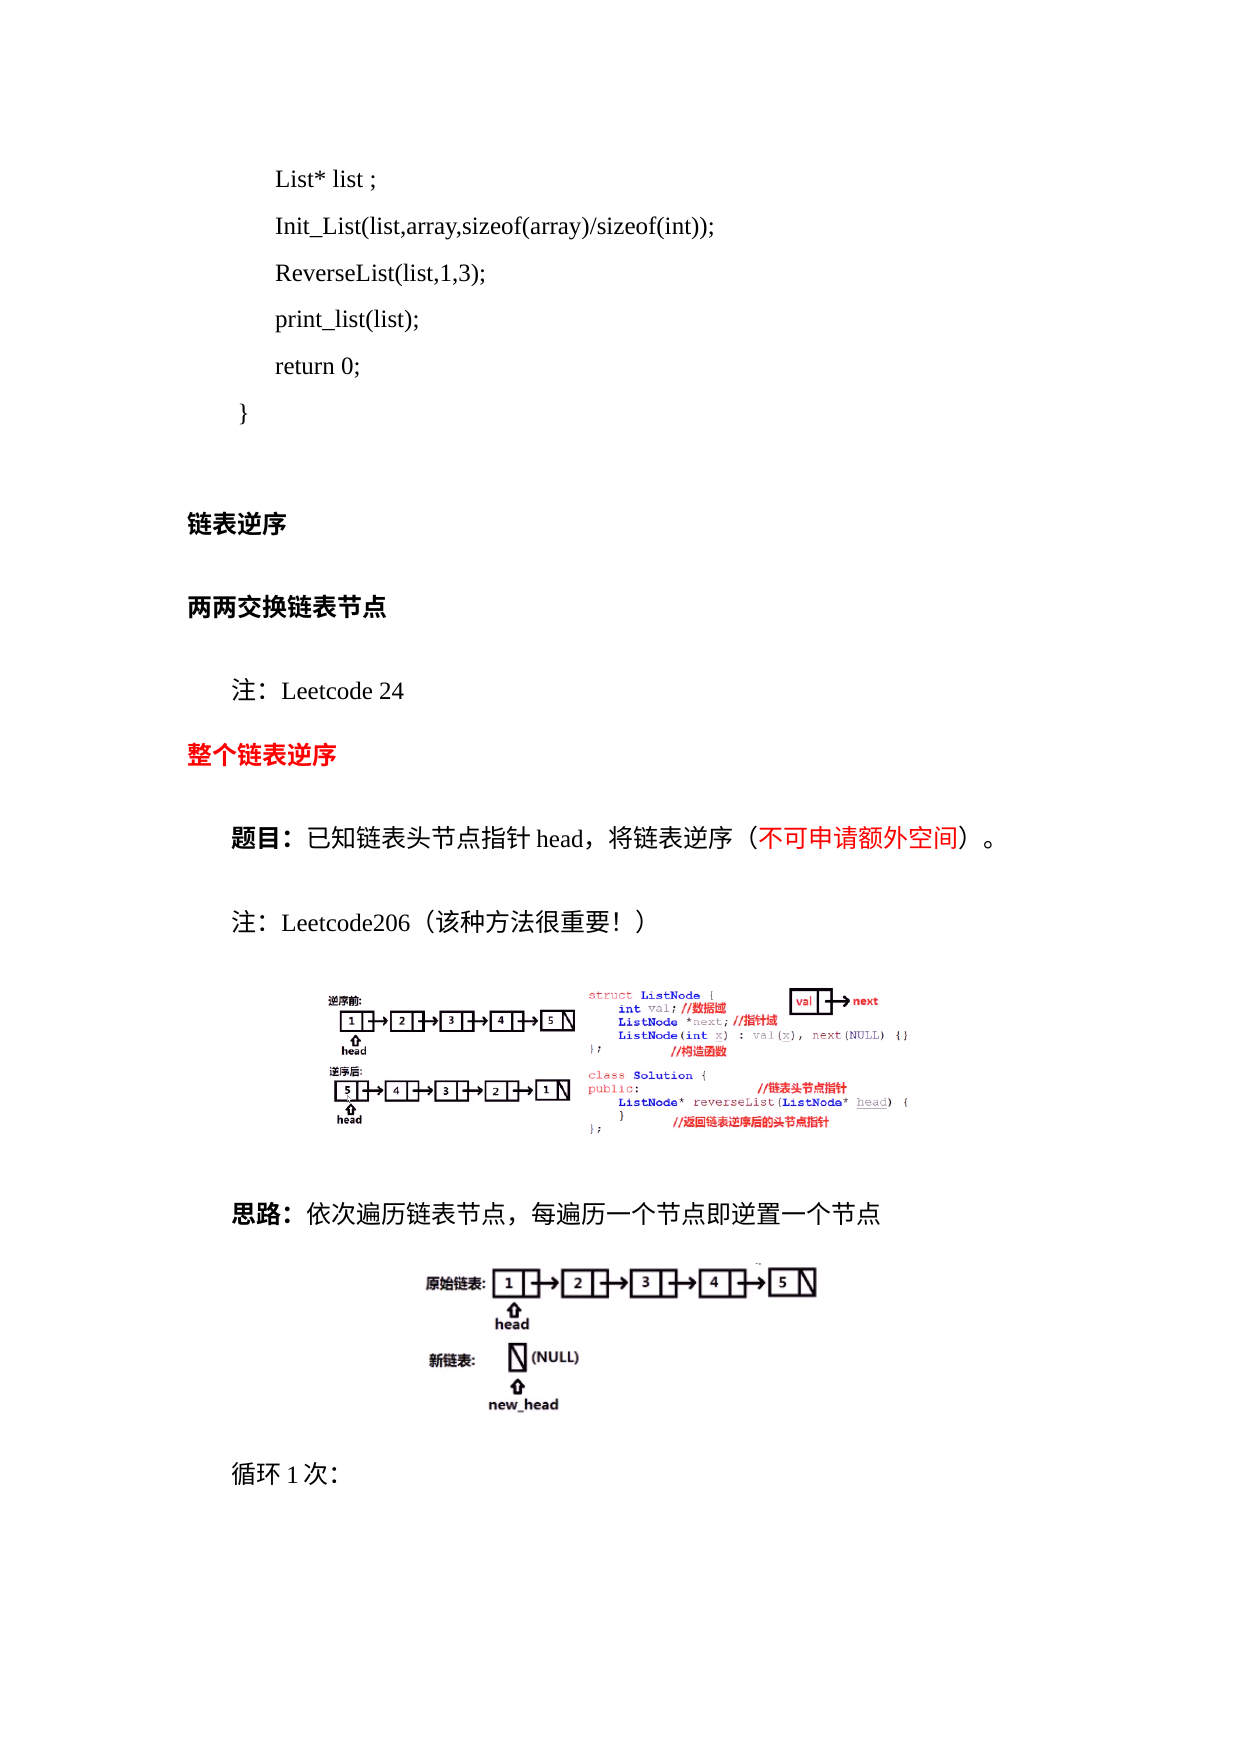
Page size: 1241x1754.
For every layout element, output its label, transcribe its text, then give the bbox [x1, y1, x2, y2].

text 循环1次： [187, 1440, 1053, 1505]
text ReverseList(list,1,3); [237, 256, 1053, 288]
subtitle 两两交换链表节点 [187, 573, 1053, 638]
text List* list ; [237, 162, 1053, 194]
text return 0; [237, 349, 1053, 382]
text 注：Leetcode206（该种方法很重要！） [187, 888, 1053, 953]
subtitle 链表逆序 [187, 490, 1053, 555]
text print_list(list); [237, 303, 1053, 335]
subtitle 整个链表逆序 [187, 721, 1053, 786]
picture [323, 970, 917, 1150]
text 思路：依次遍历链表节点，每遍历一个节点即逆置一个节点 [187, 1180, 1053, 1245]
picture [415, 1263, 826, 1423]
text Init_List(list,array,sizeof(array)/sizeof(int)); [237, 209, 1053, 241]
text } [237, 396, 1053, 429]
text 注：Leetcode 24 [187, 656, 1053, 721]
text 题目：已知链表头节点指针head，将链表逆序（不可申请额外空间）。 [187, 804, 1053, 869]
